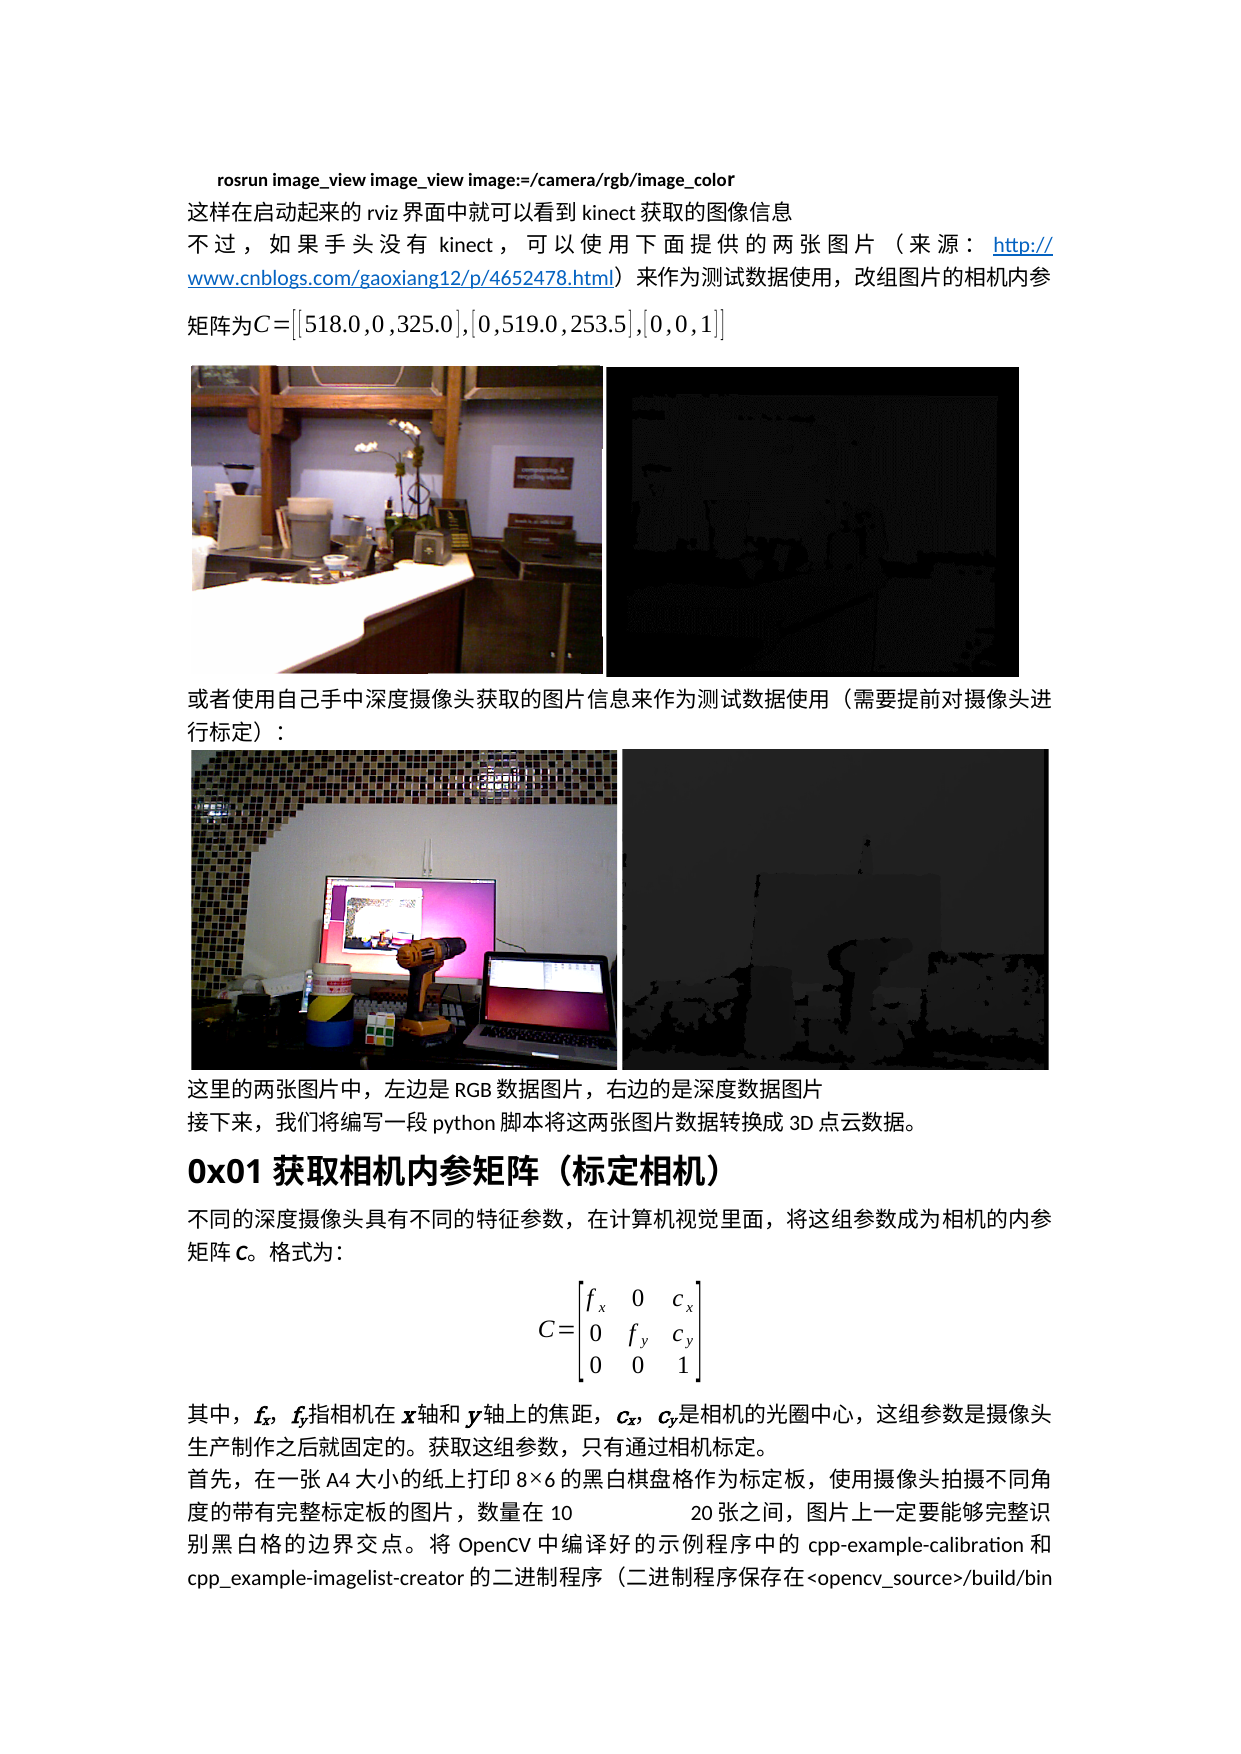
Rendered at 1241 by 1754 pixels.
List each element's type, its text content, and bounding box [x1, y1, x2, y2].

text 这里的两张图片中，左边是RGB数据图片，右边的是深度数据图片 [187, 1072, 1053, 1104]
text 不过，如果手头没有kinect，可以使用下面提供的两张图片（来源：http://www.cnblogs.com/gaoxiang12/p/4652478.html）来作为测试数据使用，改组图片的相机内参矩阵为 [187, 227, 1053, 357]
text 其中，fx，fy指相机在x轴和y轴上的焦距，cx，cy是相机的光圈中心，这组参数是摄像头生产制作之后就固定的。获取这组参数，只有通过相机标定。 [187, 1397, 1053, 1462]
text 0x01 获取相机内参矩阵（标定相机） [187, 1137, 1053, 1202]
picture [622, 749, 1049, 1070]
text 接下来，我们将编写一段python脚本将这两张图片数据转换成3D点云数据。 [187, 1104, 1053, 1137]
picture [187, 362, 1019, 677]
text rosrun image_view image_view image:=/camera/rgb/image_color [187, 162, 1053, 194]
text 不同的深度摄像头具有不同的特征参数，在计算机视觉里面，将这组参数成为相机的内参矩阵C。格式为： [187, 1202, 1053, 1267]
picture [191, 750, 618, 1070]
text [187, 1462, 1053, 1592]
text 这样在启动起来的rviz界面中就可以看到kinect获取的图像信息 [187, 194, 1053, 227]
text 或者使用自己手中深度摄像头获取的图片信息来作为测试数据使用（需要提前对摄像头进行标定）： [187, 682, 1053, 747]
